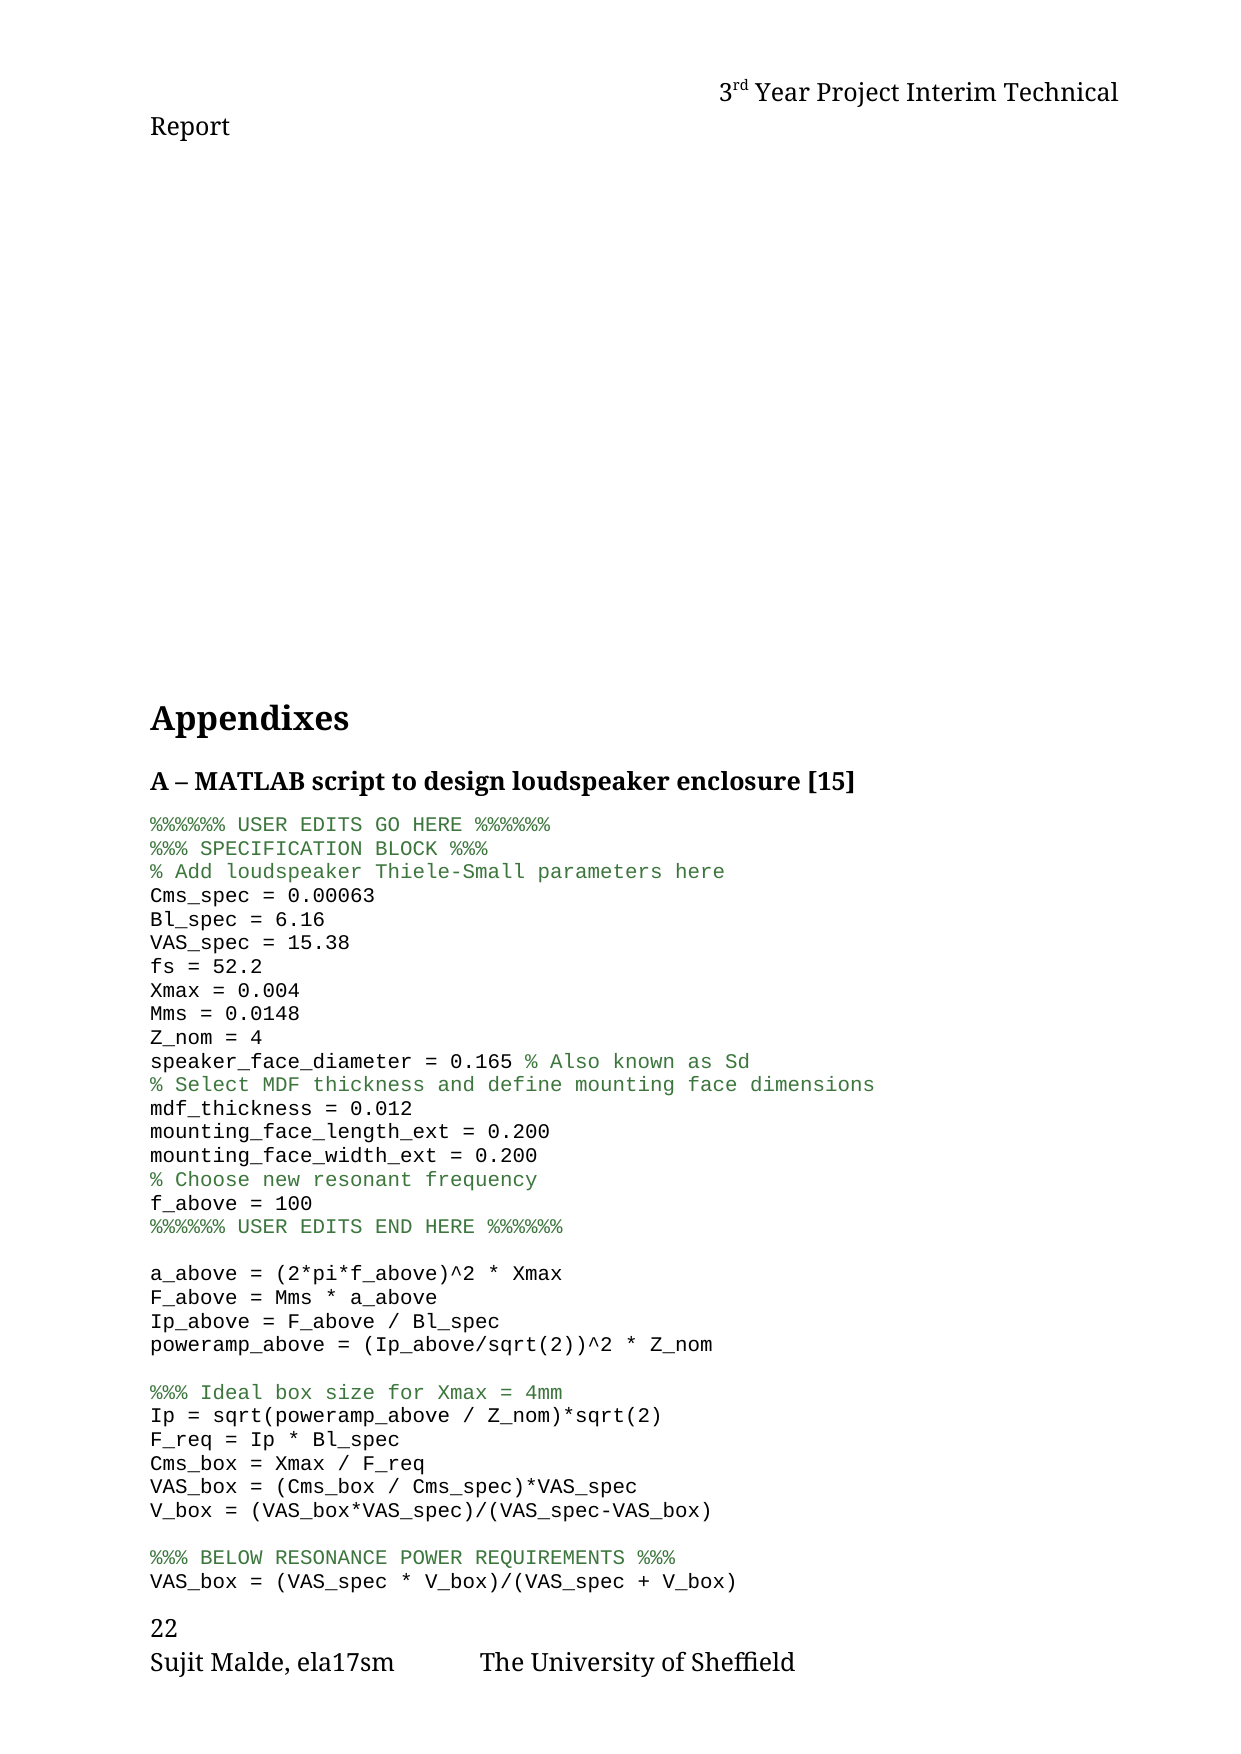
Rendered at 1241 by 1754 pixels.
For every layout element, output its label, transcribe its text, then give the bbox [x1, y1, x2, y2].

text Cms_spec = 0.00063 [150, 885, 1090, 909]
text %%%%%% USER EDITS END HERE %%%%%% [150, 1216, 1090, 1240]
text F_req = Ip * Bl_spec [150, 1429, 1090, 1453]
text VAS_spec = 15.38 [150, 932, 1090, 956]
text Cms_box = Xmax / F_req [150, 1453, 1090, 1476]
text mdf_thickness = 0.012 [150, 1098, 1090, 1122]
text % Add loudspeaker Thiele-Small parameters here [150, 861, 1090, 885]
text Mms = 0.0148 [150, 1003, 1090, 1027]
text % Choose new resonant frequency [150, 1169, 1090, 1192]
text VAS_box = (VAS_spec * V_box)/(VAS_spec + V_box) [150, 1571, 1090, 1594]
text Z_nom = 4 [150, 1027, 1090, 1051]
text fs = 52.2 [150, 956, 1090, 980]
text a_above = (2*pi*f_above)^2 * Xmax [150, 1263, 1090, 1287]
text VAS_box = (Cms_box / Cms_spec)*VAS_spec [150, 1476, 1090, 1500]
text Bl_spec = 6.16 [150, 909, 1090, 932]
text %%% BELOW RESONANCE POWER REQUIREMENTS %%% [150, 1547, 1090, 1571]
text Appendixes [150, 695, 1090, 740]
text %%% Ideal box size for Xmax = 4mm [150, 1382, 1090, 1405]
text speaker_face_diameter = 0.165 % Also known as Sd [150, 1051, 1090, 1074]
text mounting_face_length_ext = 0.200 [150, 1122, 1090, 1145]
text Ip = sqrt(poweramp_above / Z_nom)*sqrt(2) [150, 1405, 1090, 1429]
text %%% SPECIFICATION BLOCK %%% [150, 838, 1090, 861]
text V_box = (VAS_box*VAS_spec)/(VAS_spec-VAS_box) [150, 1500, 1090, 1523]
text Ip_above = F_above / Bl_spec [150, 1311, 1090, 1334]
text Xmax = 0.004 [150, 980, 1090, 1003]
text mounting_face_width_ext = 0.200 [150, 1145, 1090, 1169]
text A – MATLAB script to design loudspeaker enclosure [15] [150, 763, 1090, 797]
text % Select MDF thickness and define mounting face dimensions [150, 1074, 1090, 1098]
text F_above = Mms * a_above [150, 1287, 1090, 1311]
text f_above = 100 [150, 1192, 1090, 1216]
text poweramp_above = (Ip_above/sqrt(2))^2 * Z_nom [150, 1334, 1090, 1358]
text %%%%%% USER EDITS GO HERE %%%%%% [150, 814, 1090, 838]
